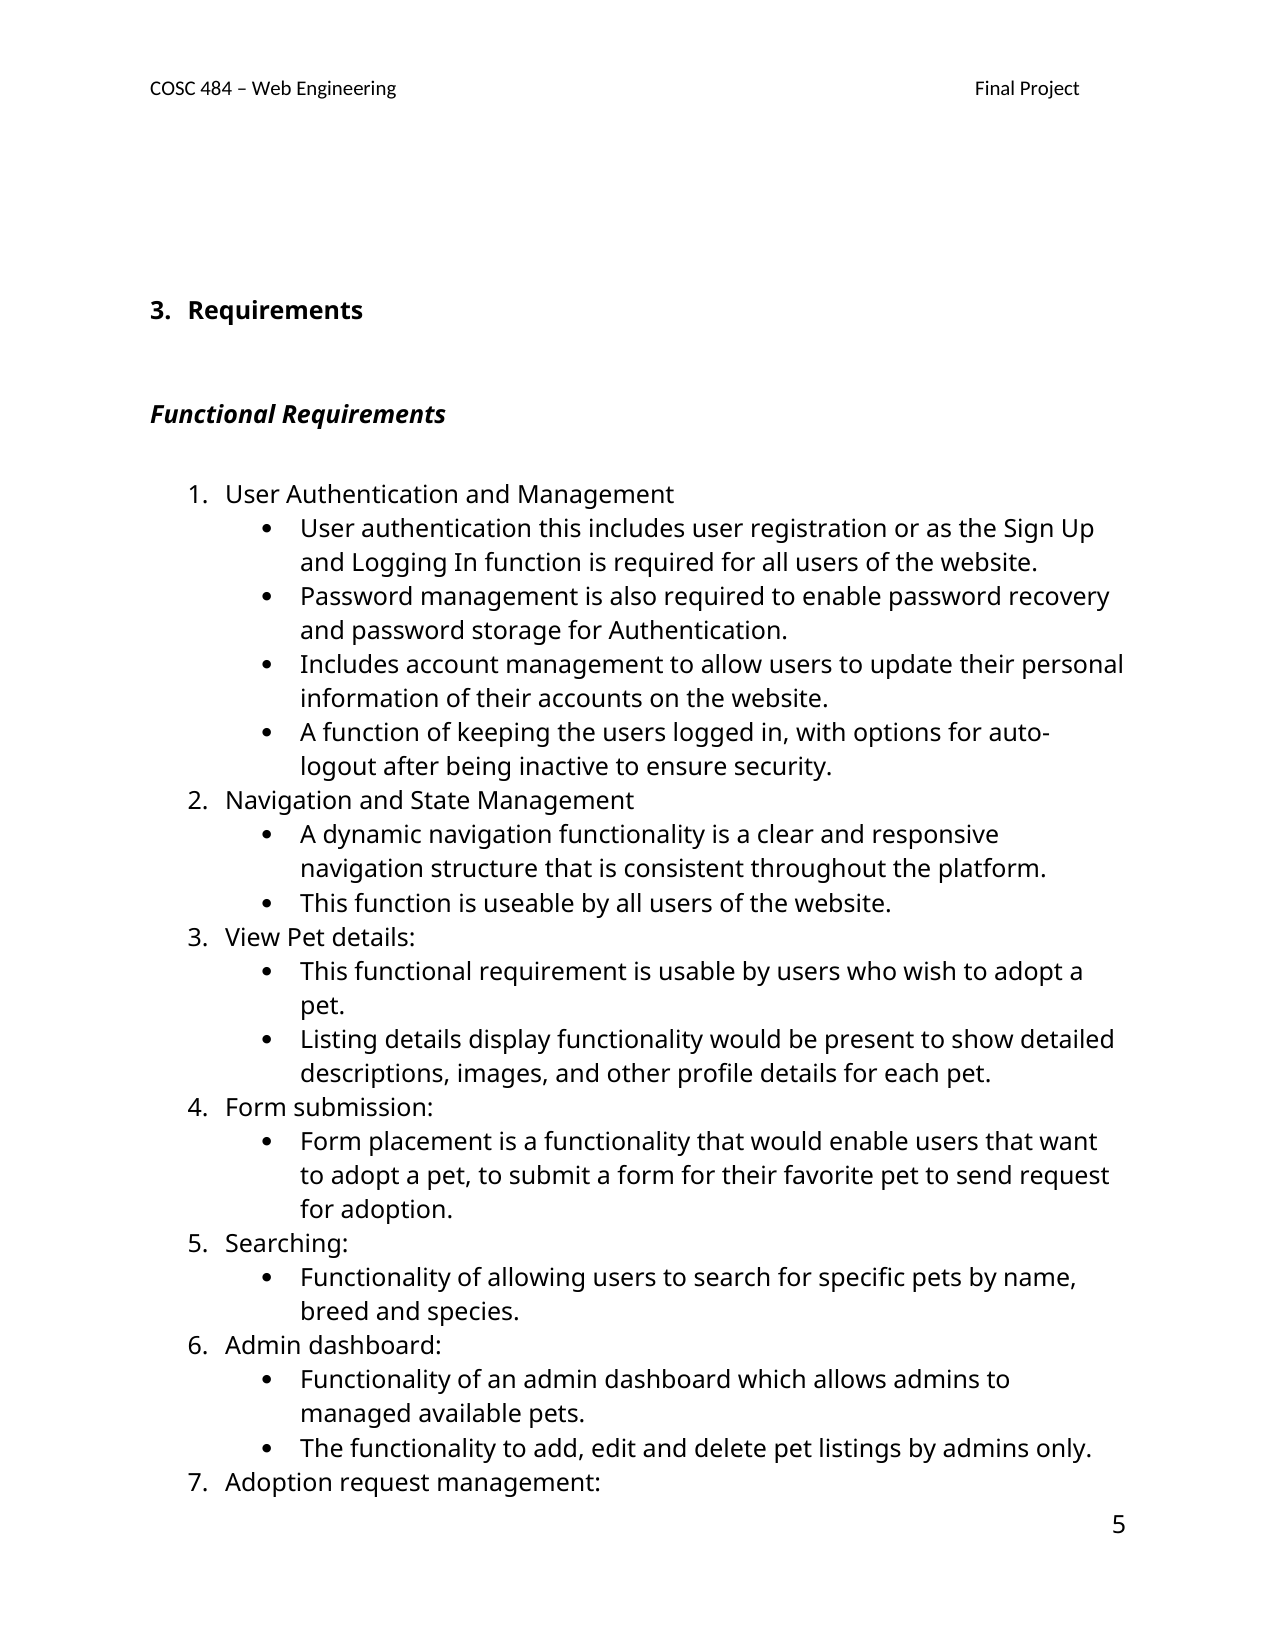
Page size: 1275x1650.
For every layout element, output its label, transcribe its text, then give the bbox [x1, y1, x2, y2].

list Listing details display functionality would be present to show detailed descriptions, images, and other profile details for each pet. [262, 1021, 1125, 1089]
list Form placement is a functionality that would enable users that want to adopt a pet, to submit a form for their favorite pet to send request for adoption. [262, 1124, 1125, 1226]
subtitle Functional Requirements [150, 397, 1125, 431]
list User Authentication and Management [187, 476, 1125, 511]
list Navigation and State Management [187, 783, 1125, 817]
list User authentication this includes user registration or as the Sign Up and Logging In function is required for all users of the website. [262, 511, 1125, 579]
list Searching: [187, 1226, 1125, 1260]
list This functional requirement is usable by users who wish to adopt a pet. [262, 953, 1125, 1021]
list View Pet details: [187, 919, 1125, 953]
list Adoption request management: [187, 1464, 1125, 1498]
list Password management is also required to enable password recovery and password storage for Authentication. [262, 579, 1125, 647]
list Form submission: [187, 1089, 1125, 1124]
list Includes account management to allow users to update their personal information of their accounts on the website. [262, 647, 1125, 715]
list A function of keeping the users logged in, with options for auto-logout after being inactive to ensure security. [262, 715, 1125, 783]
list A dynamic navigation functionality is a clear and responsive navigation structure that is consistent throughout the platform. [262, 817, 1125, 885]
list Admin dashboard: [187, 1328, 1125, 1362]
subtitle Requirements [150, 292, 1125, 327]
list Functionality of an admin dashboard which allows admins to managed available pets. [262, 1362, 1125, 1430]
list The functionality to add, edit and delete pet listings by admins only. [262, 1430, 1125, 1464]
list This function is useable by all users of the website. [262, 885, 1125, 919]
list Functionality of allowing users to search for specific pets by name, breed and species. [262, 1260, 1125, 1328]
